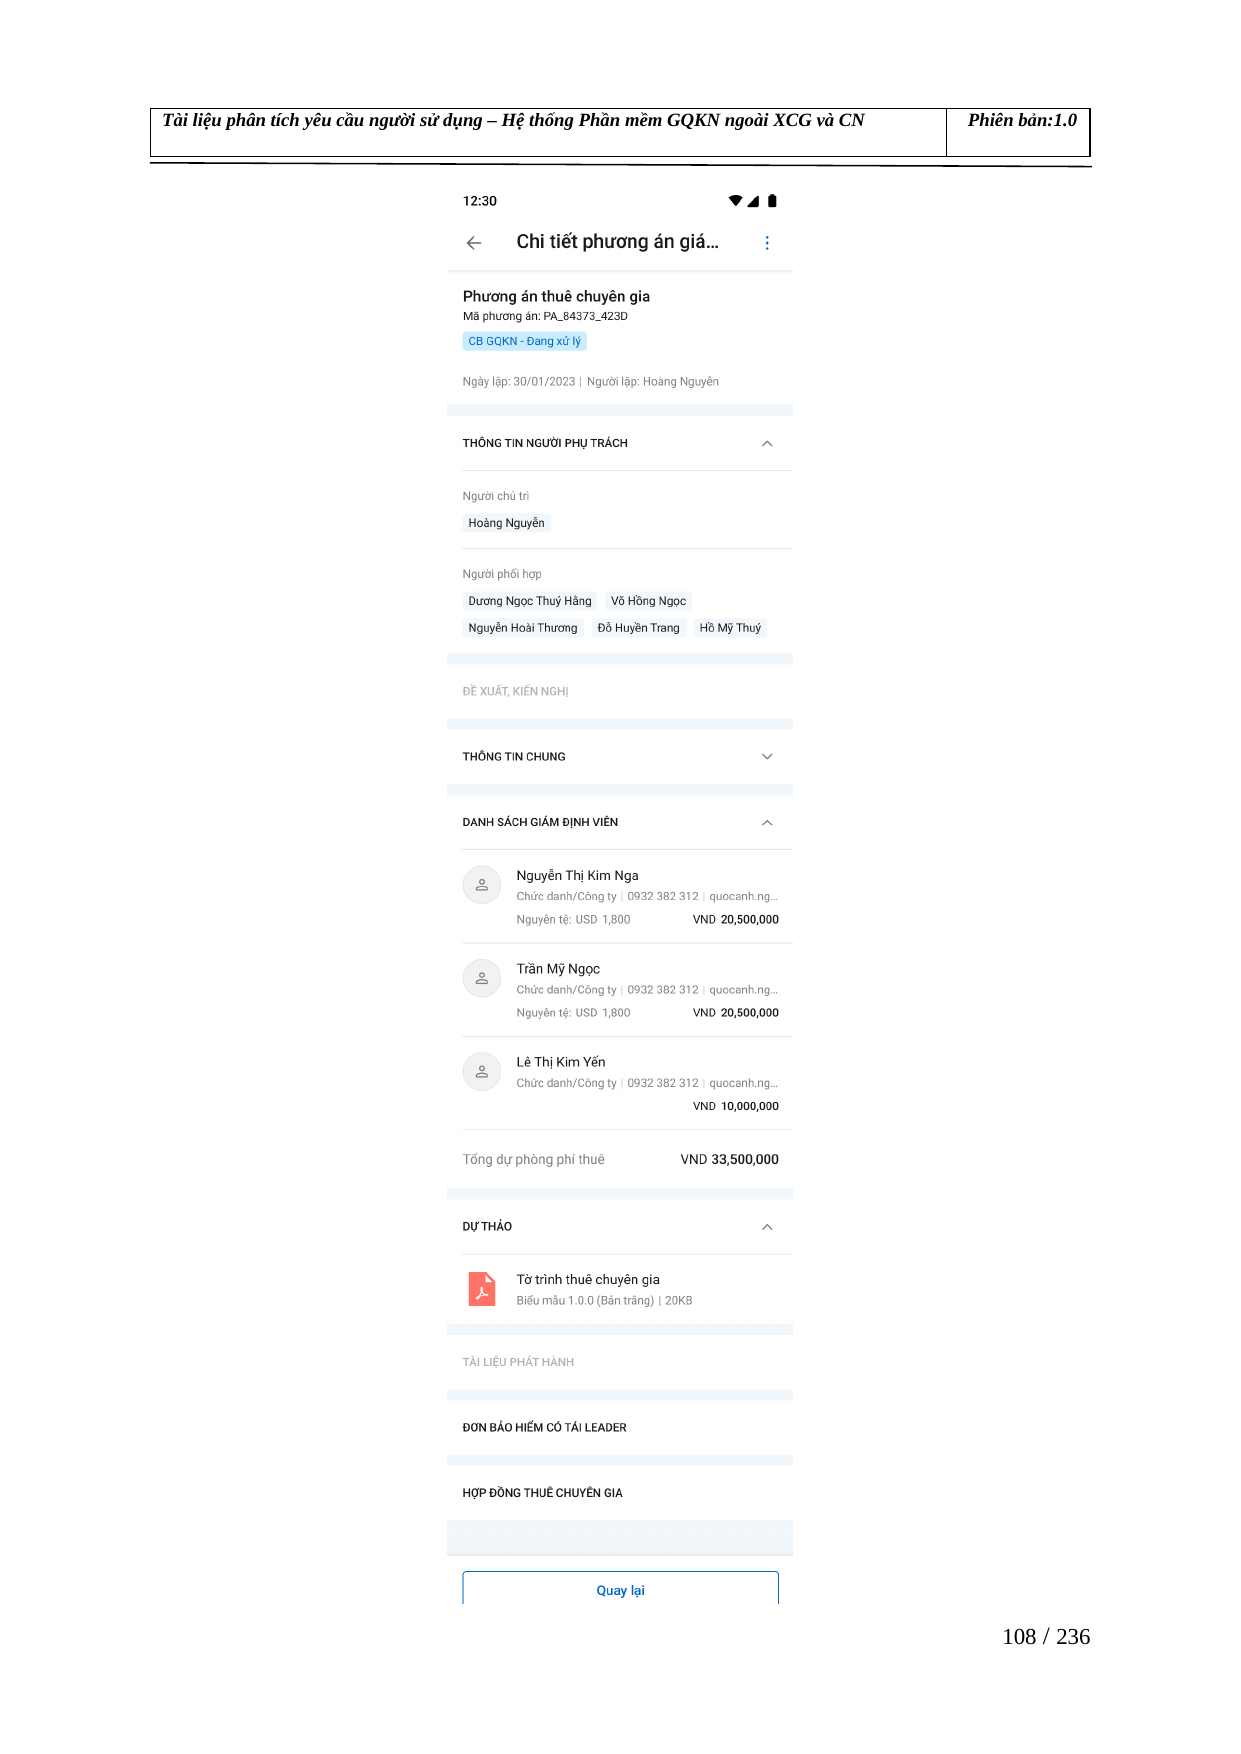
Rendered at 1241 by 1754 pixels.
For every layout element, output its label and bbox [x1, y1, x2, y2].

picture [447, 185, 794, 1604]
